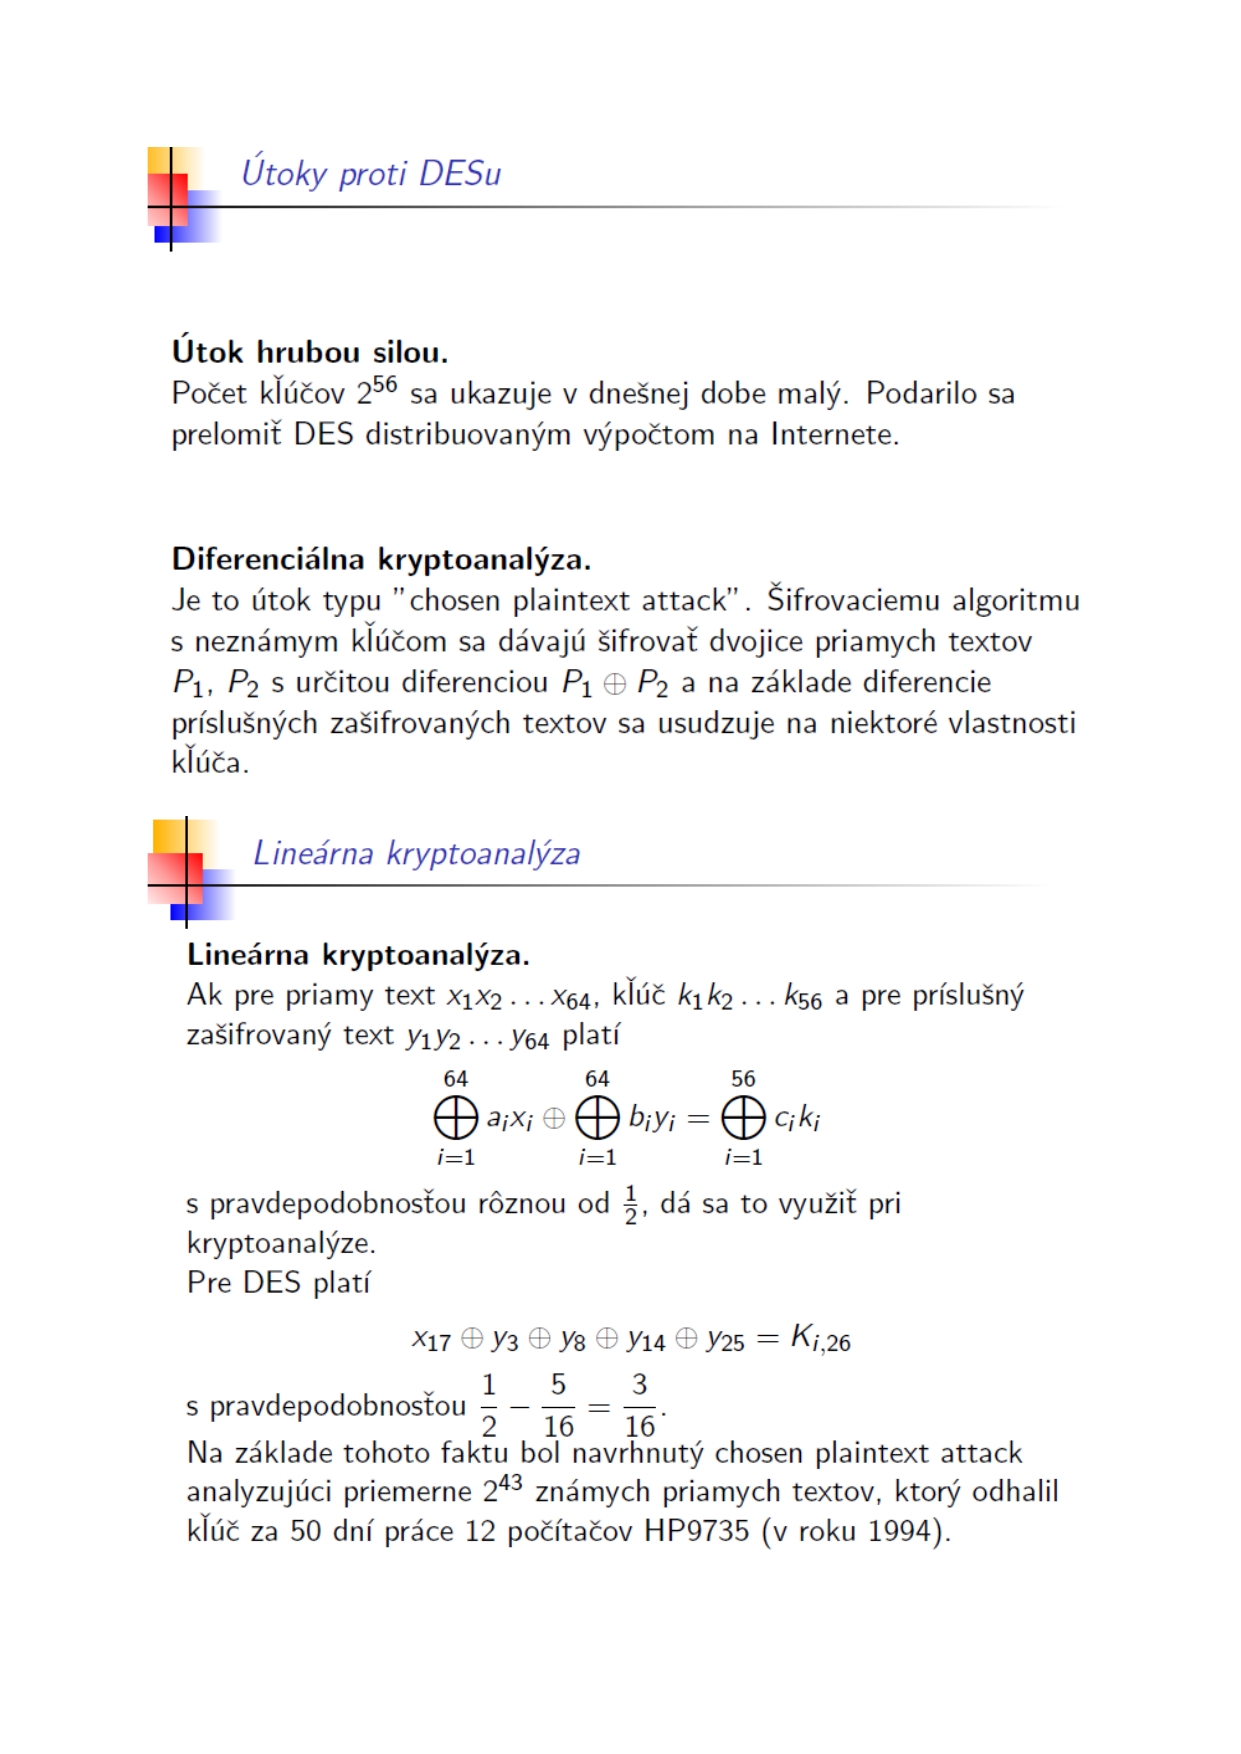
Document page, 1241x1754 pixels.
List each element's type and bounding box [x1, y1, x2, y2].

picture [147, 147, 1093, 792]
picture [147, 816, 1093, 1556]
